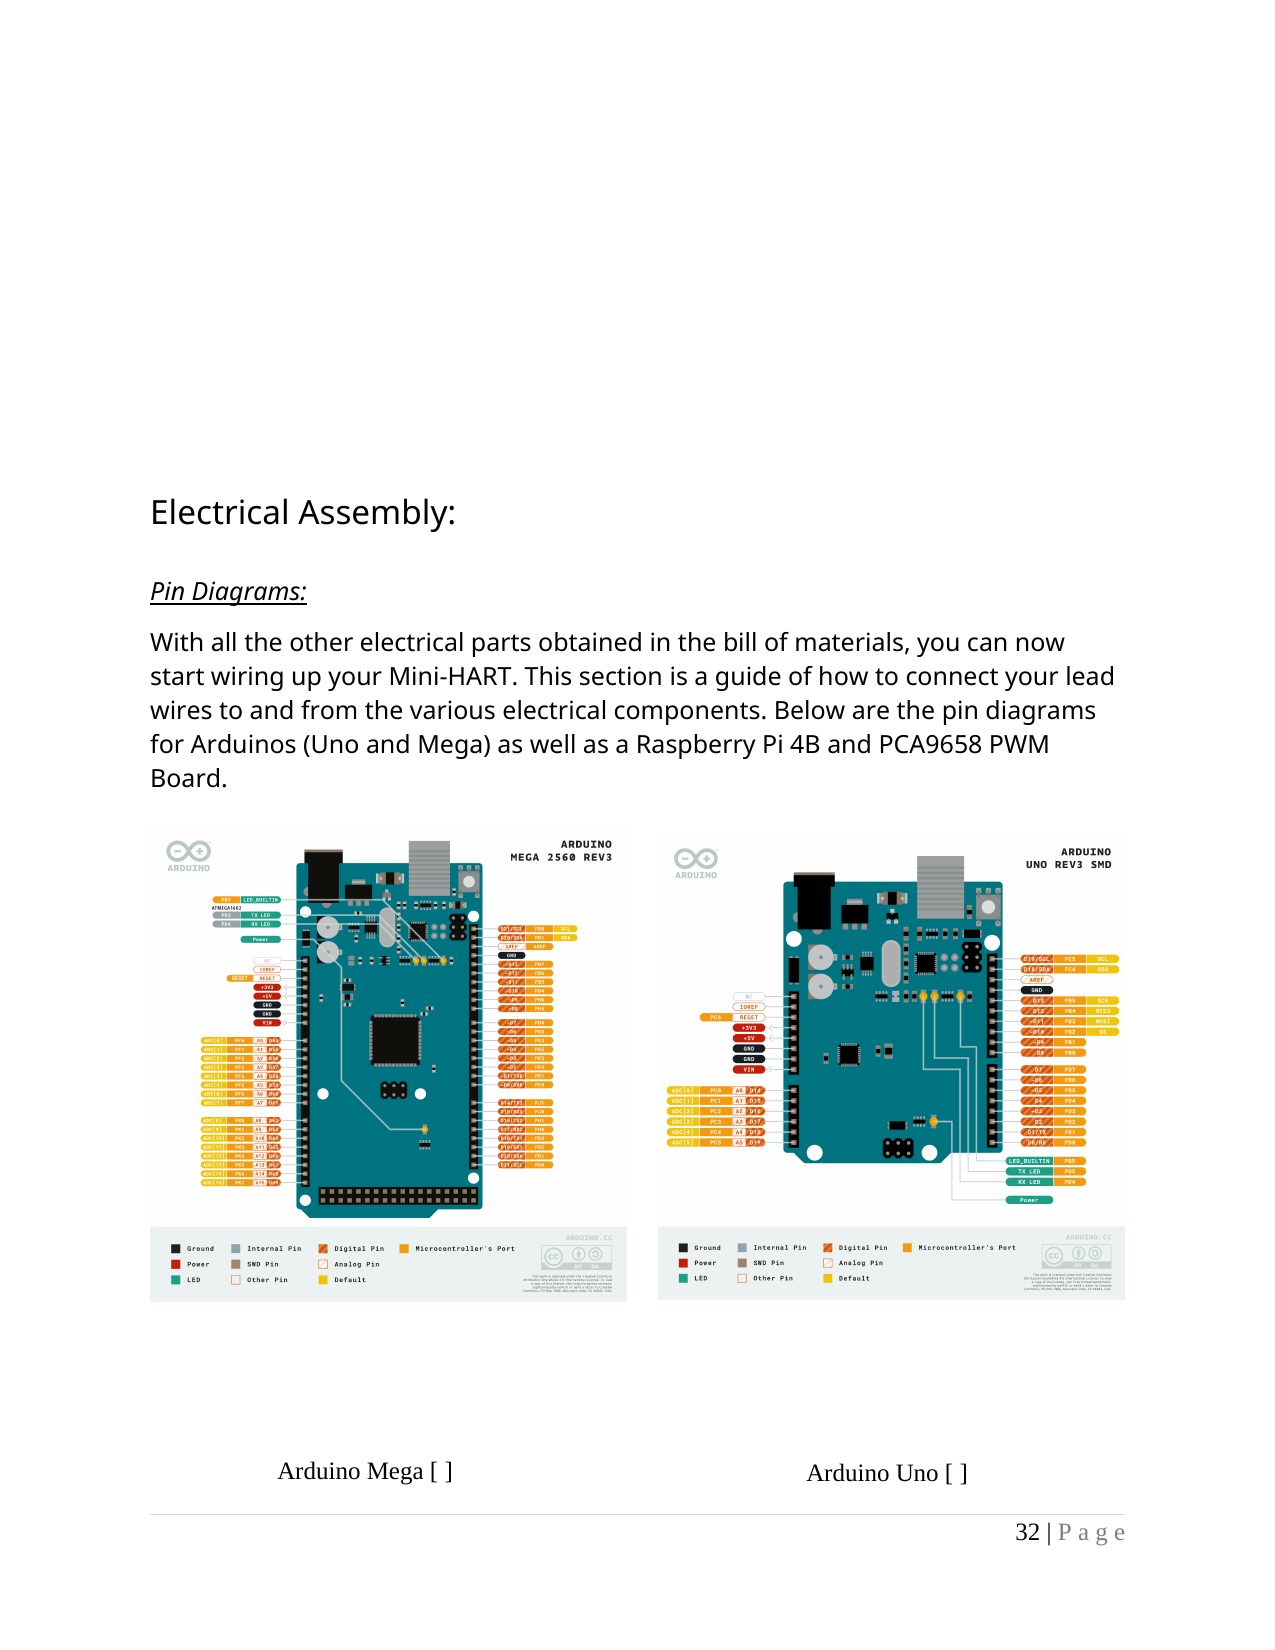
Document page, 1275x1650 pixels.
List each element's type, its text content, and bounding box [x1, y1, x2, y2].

text Pin Diagrams: [150, 574, 1125, 608]
text With all the other electrical parts obtained in the bill of materials, you can now start wiring up your Mini-HART. This section is a guide of how to connect your lead wires to and from the various electrical components. Below are the pin diagrams for Arduinos (Uno and Mega) as well as a Raspberry Pi 4B and PCA9658 PWM Board. [150, 625, 1125, 795]
text Electrical Assembly: [150, 489, 1125, 534]
picture [150, 824, 627, 1302]
picture [658, 832, 1125, 1300]
